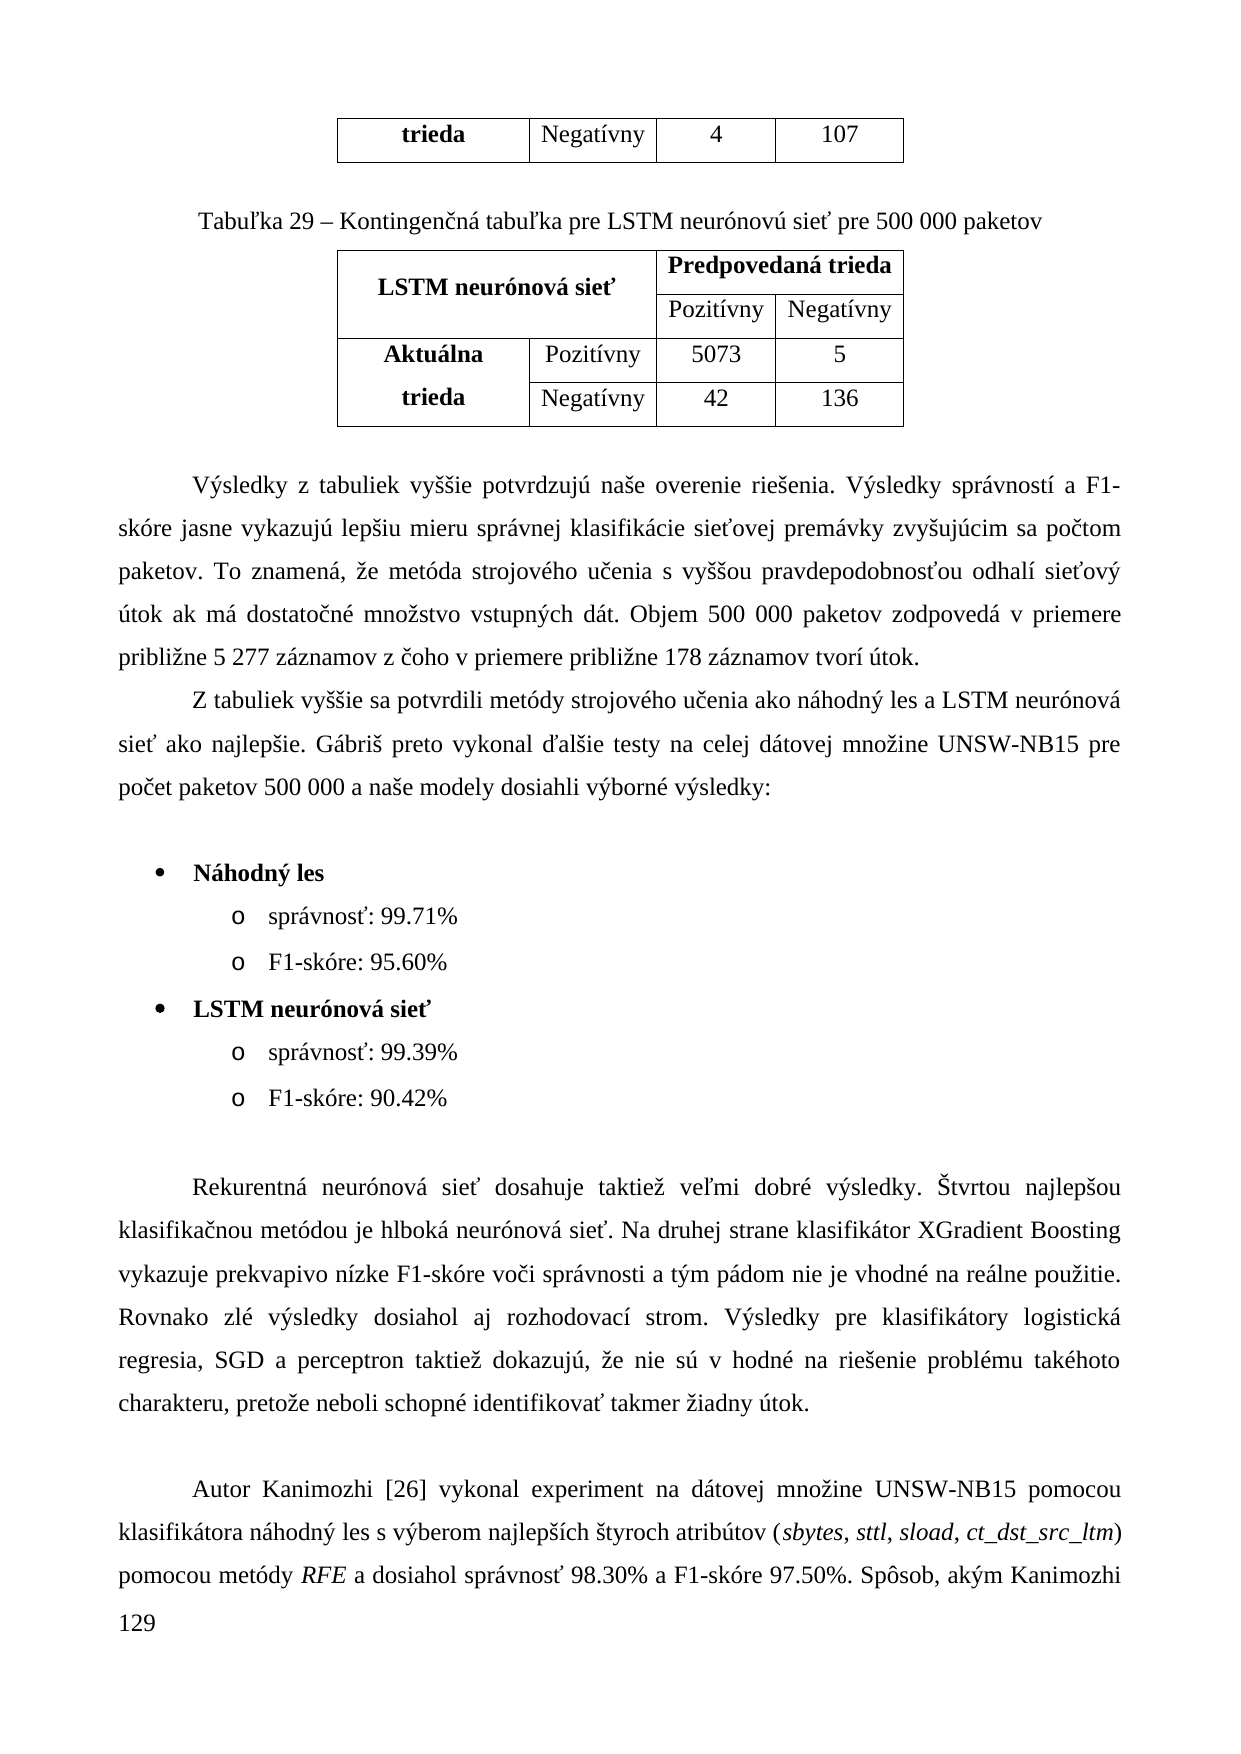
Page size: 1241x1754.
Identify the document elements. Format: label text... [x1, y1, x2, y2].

list LSTM neurónová sieť [156, 994, 1122, 1022]
table_cell 4 [657, 119, 775, 162]
table_cell Negatívny [776, 295, 903, 338]
text Výsledky z tabuliek vyššie potvrdzujú naše overenie riešenia. Výsledky správností a F1-skóre jasne vykazujú lepšiu mieru správnej klasifikácie sieťovej premávky zvyšujúcim sa počtom paketov. To znamená, že metóda strojového učenia s vyššou pravdepodobnosťou odhalí sieťový útok ak má dostatočné množstvo vstupných dát. Objem 500 000 paketov zodpovedá v priemere približne 5 277 záznamov z čoho v priemere približne 178 záznamov tvorí útok. [118, 470, 1122, 671]
list Náhodný les [156, 858, 1122, 887]
table_header LSTM neurónová sieť [338, 251, 656, 338]
table_cell Aktuálna trieda [338, 339, 529, 426]
list F1-skóre: 90.42% [231, 1083, 1122, 1114]
table_cell Negatívny [530, 383, 656, 426]
table_cell 5073 [657, 339, 775, 382]
list správnosť: 99.39% [231, 1037, 1122, 1068]
table_cell Pozitívny [530, 339, 656, 382]
table_cell 42 [657, 383, 775, 426]
text Tabuľka 29 – Kontingenčná tabuľka pre LSTM neurónovú sieť pre 500 000 paketov [118, 206, 1122, 235]
text Rekurentná neurónová sieť dosahuje taktiež veľmi dobré výsledky. Štvrtou najlepšou klasifikačnou metódou je hlboká neurónová sieť. Na druhej strane klasifikátor XGradient Boosting vykazuje prekvapivo nízke F1-skóre voči správnosti a tým pádom nie je vhodné na reálne použitie. Rovnako zlé výsledky dosiahol aj rozhodovací strom. Výsledky pre klasifikátory logistická regresia, SGD a perceptron taktiež dokazujú, že nie sú v hodné na riešenie problému takéhoto charakteru, pretože neboli schopné identifikovať takmer žiadny útok. [118, 1172, 1122, 1417]
text Z tabuliek vyššie sa potvrdili metódy strojového učenia ako náhodný les a LSTM neurónová sieť ako najlepšie. Gábriš preto vykonal ďalšie testy na celej dátovej množine UNSW-NB15 pre počet paketov 500 000 a naše modely dosiahli výborné výsledky: [118, 686, 1122, 801]
table_cell Aktuálna trieda [338, 119, 529, 162]
table_cell 5 [776, 339, 903, 382]
table_cell Pozitívny [657, 295, 775, 338]
list F1-skóre: 95.60% [231, 947, 1122, 978]
table_cell 136 [776, 383, 903, 426]
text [118, 1474, 1122, 1589]
table_cell Negatívny [530, 119, 656, 162]
table_cell 107 [776, 119, 903, 162]
table_header Predpovedaná trieda [657, 251, 903, 293]
list správnosť: 99.71% [231, 901, 1122, 932]
